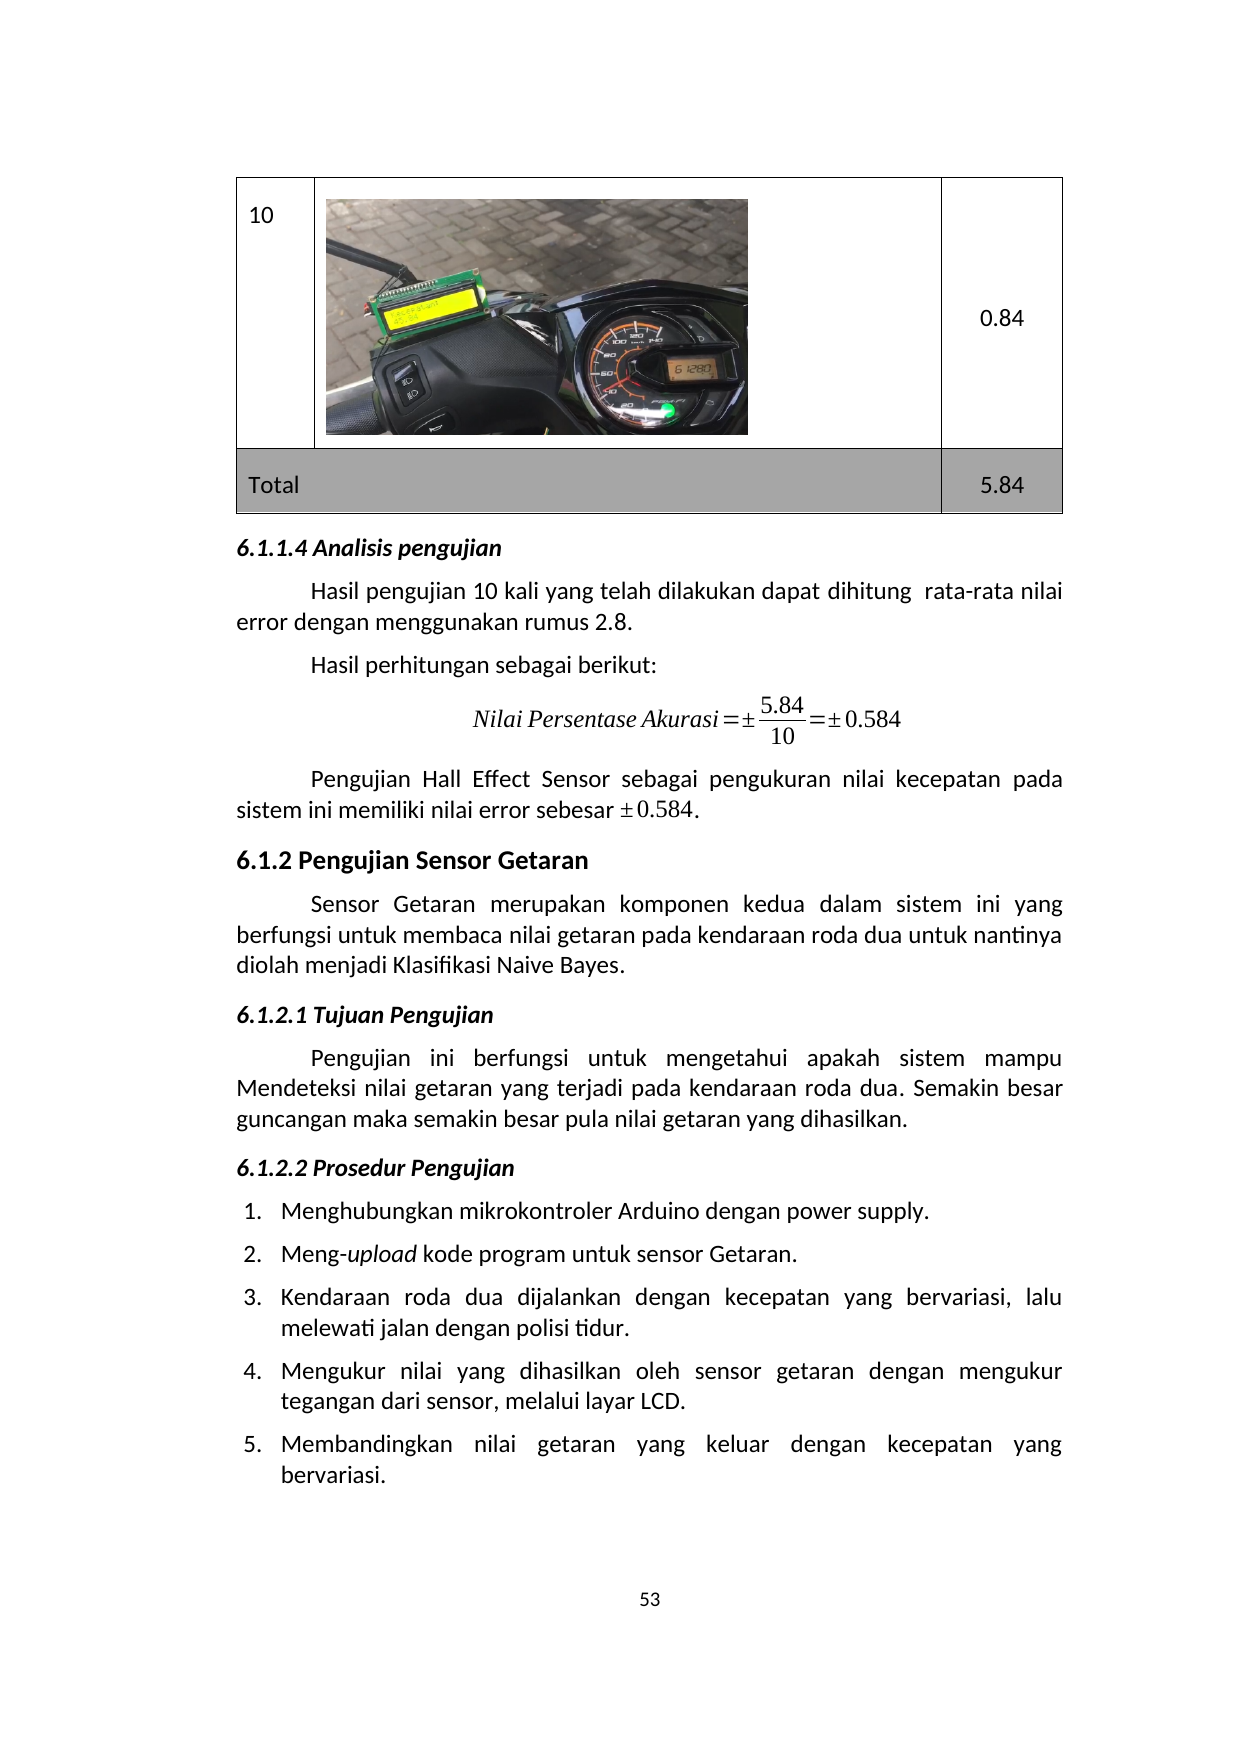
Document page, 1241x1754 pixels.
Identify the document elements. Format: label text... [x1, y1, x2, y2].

table_cell [315, 178, 941, 447]
subtitle Analisis pengujian [236, 532, 1063, 563]
text Hasil perhitungan sebagai berikut: [236, 649, 1063, 679]
text Sensor Getaran merupakan komponen kedua dalam sistem ini yang berfungsi untuk membaca nilai getaran pada kendaraan roda dua untuk nantinya diolah menjadi Klasifikasi Naive Bayes. [236, 888, 1063, 980]
text Pengujian ini berfungsi untuk mengetahui apakah sistem mampu Mendeteksi nilai getaran yang terjadi pada kendaraan roda dua. Semakin besar guncangan maka semakin besar pula nilai getaran yang dihasilkan. [236, 1042, 1063, 1133]
list Menghubungkan mikrokontroler Arduino dengan power supply. [243, 1195, 1063, 1226]
table_cell Total [237, 449, 941, 512]
list Mengukur nilai yang dihasilkan oleh sensor getaran dengan mengukur tegangan dari sensor, melalui layar LCD. [243, 1355, 1063, 1416]
subtitle Pengujian Sensor Getaran [236, 843, 1063, 876]
table_cell 0.84 [942, 178, 1062, 447]
list Meng-upload kode program untuk sensor Getaran. [243, 1238, 1063, 1269]
subtitle Tujuan Pengujian [236, 999, 1063, 1029]
table_cell 5.84 [942, 449, 1062, 512]
text Pengujian Hall Effect Sensor sebagai pengukuran nilai kecepatan pada sistem ini memiliki nilai error sebesar . [236, 763, 1063, 824]
table_cell 10 [237, 178, 314, 447]
list Membandingkan nilai getaran yang keluar dengan kecepatan yang bervariasi. [243, 1428, 1063, 1489]
list Kendaraan roda dua dijalankan dengan kecepatan yang bervariasi, lalu melewati jalan dengan polisi tidur. [243, 1281, 1063, 1342]
text Hasil pengujian 10 kali yang telah dilakukan dapat dihitung rata-rata nilai error dengan menggunakan rumus 2.8. [236, 575, 1063, 636]
subtitle Prosedur Pengujian [236, 1152, 1063, 1183]
picture [326, 199, 748, 435]
